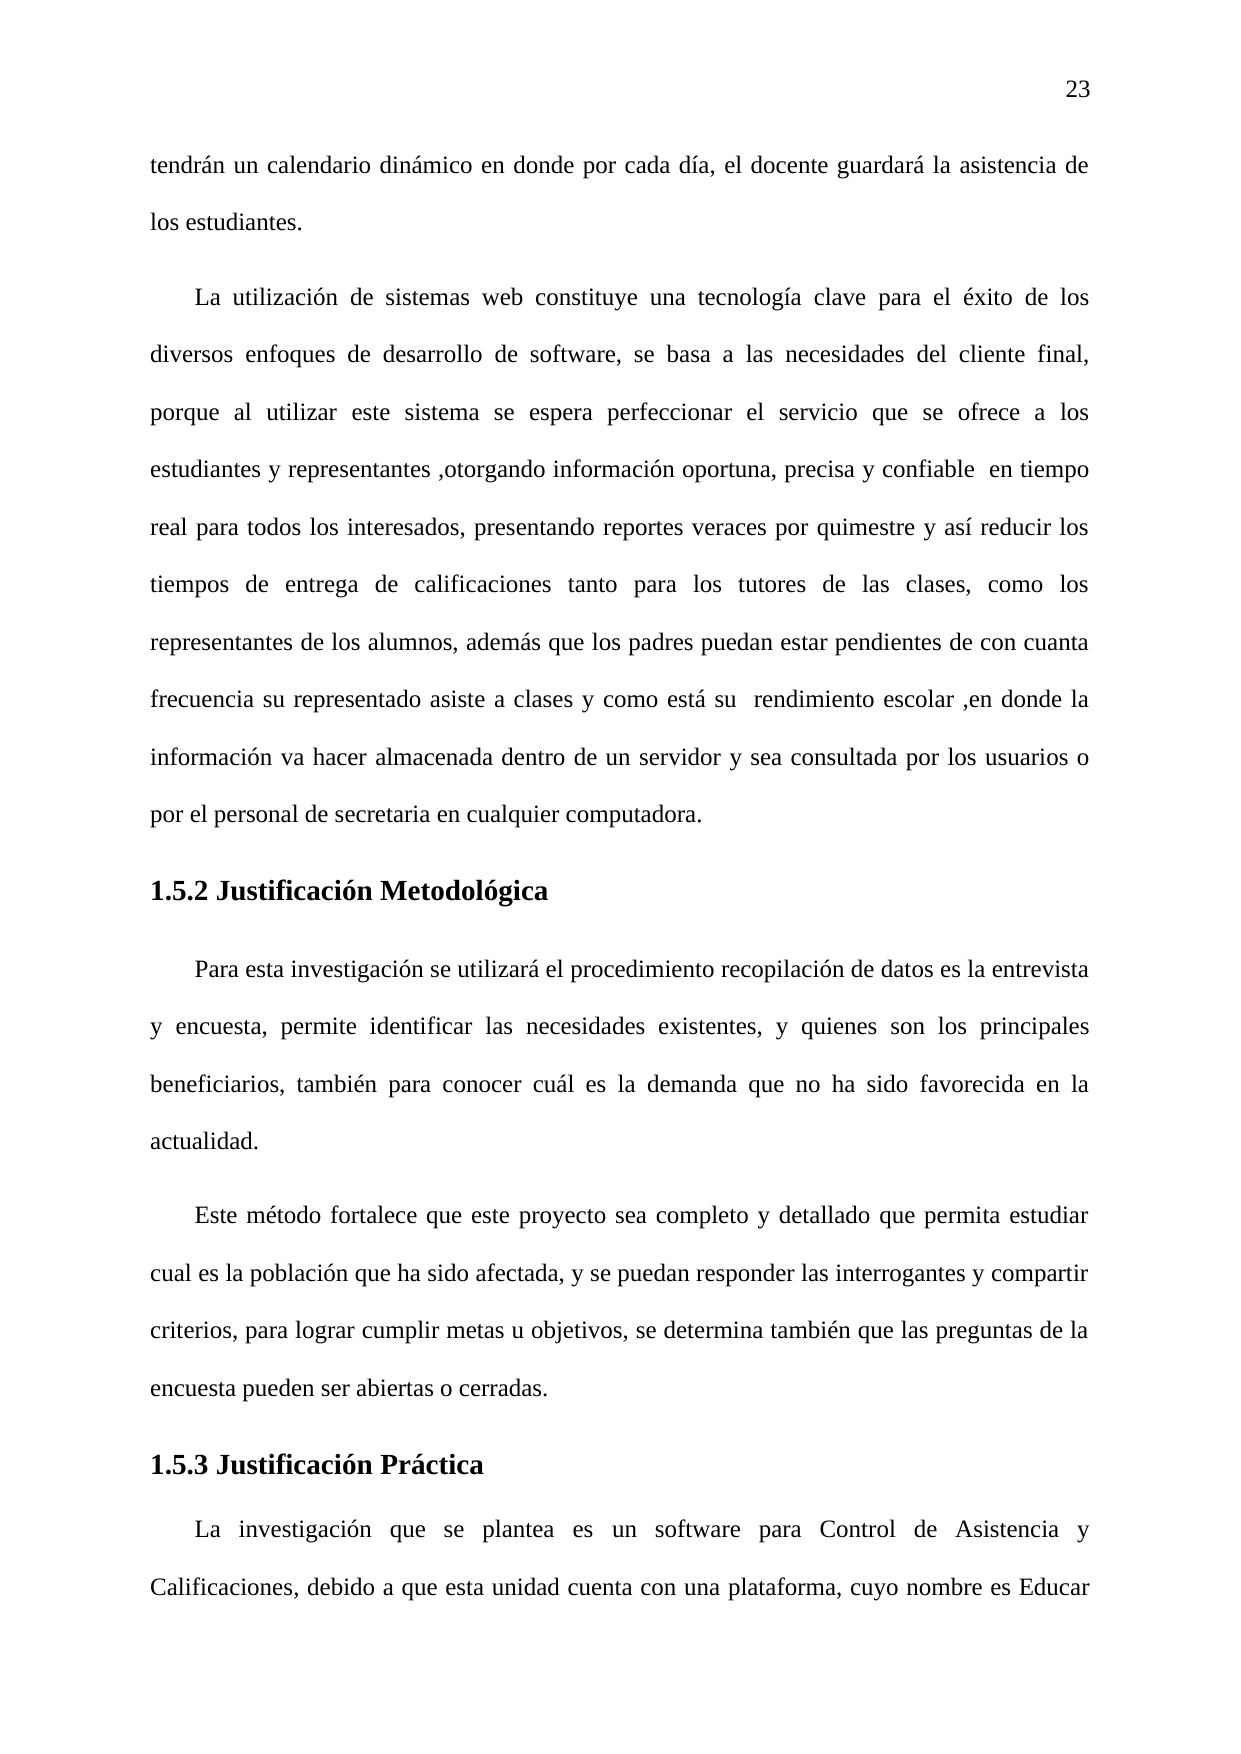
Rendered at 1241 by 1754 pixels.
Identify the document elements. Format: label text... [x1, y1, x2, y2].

text La utilización de sistemas web constituye una tecnología clave para el éxito de los diversos enfoques de desarrollo de software, se basa a las necesidades del cliente final, porque al utilizar este sistema se espera perfeccionar el servicio que se ofrece a los estudiantes y representantes ,otorgando información oportuna, precisa y confiable en tiempo real para todos los interesados, presentando reportes veraces por quimestre y así reducir los tiempos de entrega de calificaciones tanto para los tutores de las clases, como los representantes de los alumnos, además que los padres puedan estar pendientes de con cuanta frecuencia su representado asiste a clases y como está su rendimiento escolar ,en donde la información va hacer almacenada dentro de un servidor y sea consultada por los usuarios o por el personal de secretaria en cualquier computadora. [150, 282, 1090, 828]
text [150, 1514, 1090, 1600]
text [150, 150, 1090, 236]
subtitle 1.5.2 Justificación Metodológica [150, 873, 1090, 907]
text Este método fortalece que este proyecto sea completo y detallado que permita estudiar cual es la población que ha sido afectada, y se puedan responder las interrogantes y compartir criterios, para lograr cumplir metas u objetivos, se determina también que las preguntas de la encuesta pueden ser abiertas o cerradas. [150, 1200, 1090, 1402]
text Para esta investigación se utilizará el procedimiento recopilación de datos es la entrevista y encuesta, permite identificar las necesidades existentes, y quienes son los principales beneficiarios, también para conocer cuál es la demanda que no ha sido favorecida en la actualidad. [150, 954, 1090, 1155]
subtitle 1.5.3 Justificación Práctica [150, 1447, 1090, 1481]
